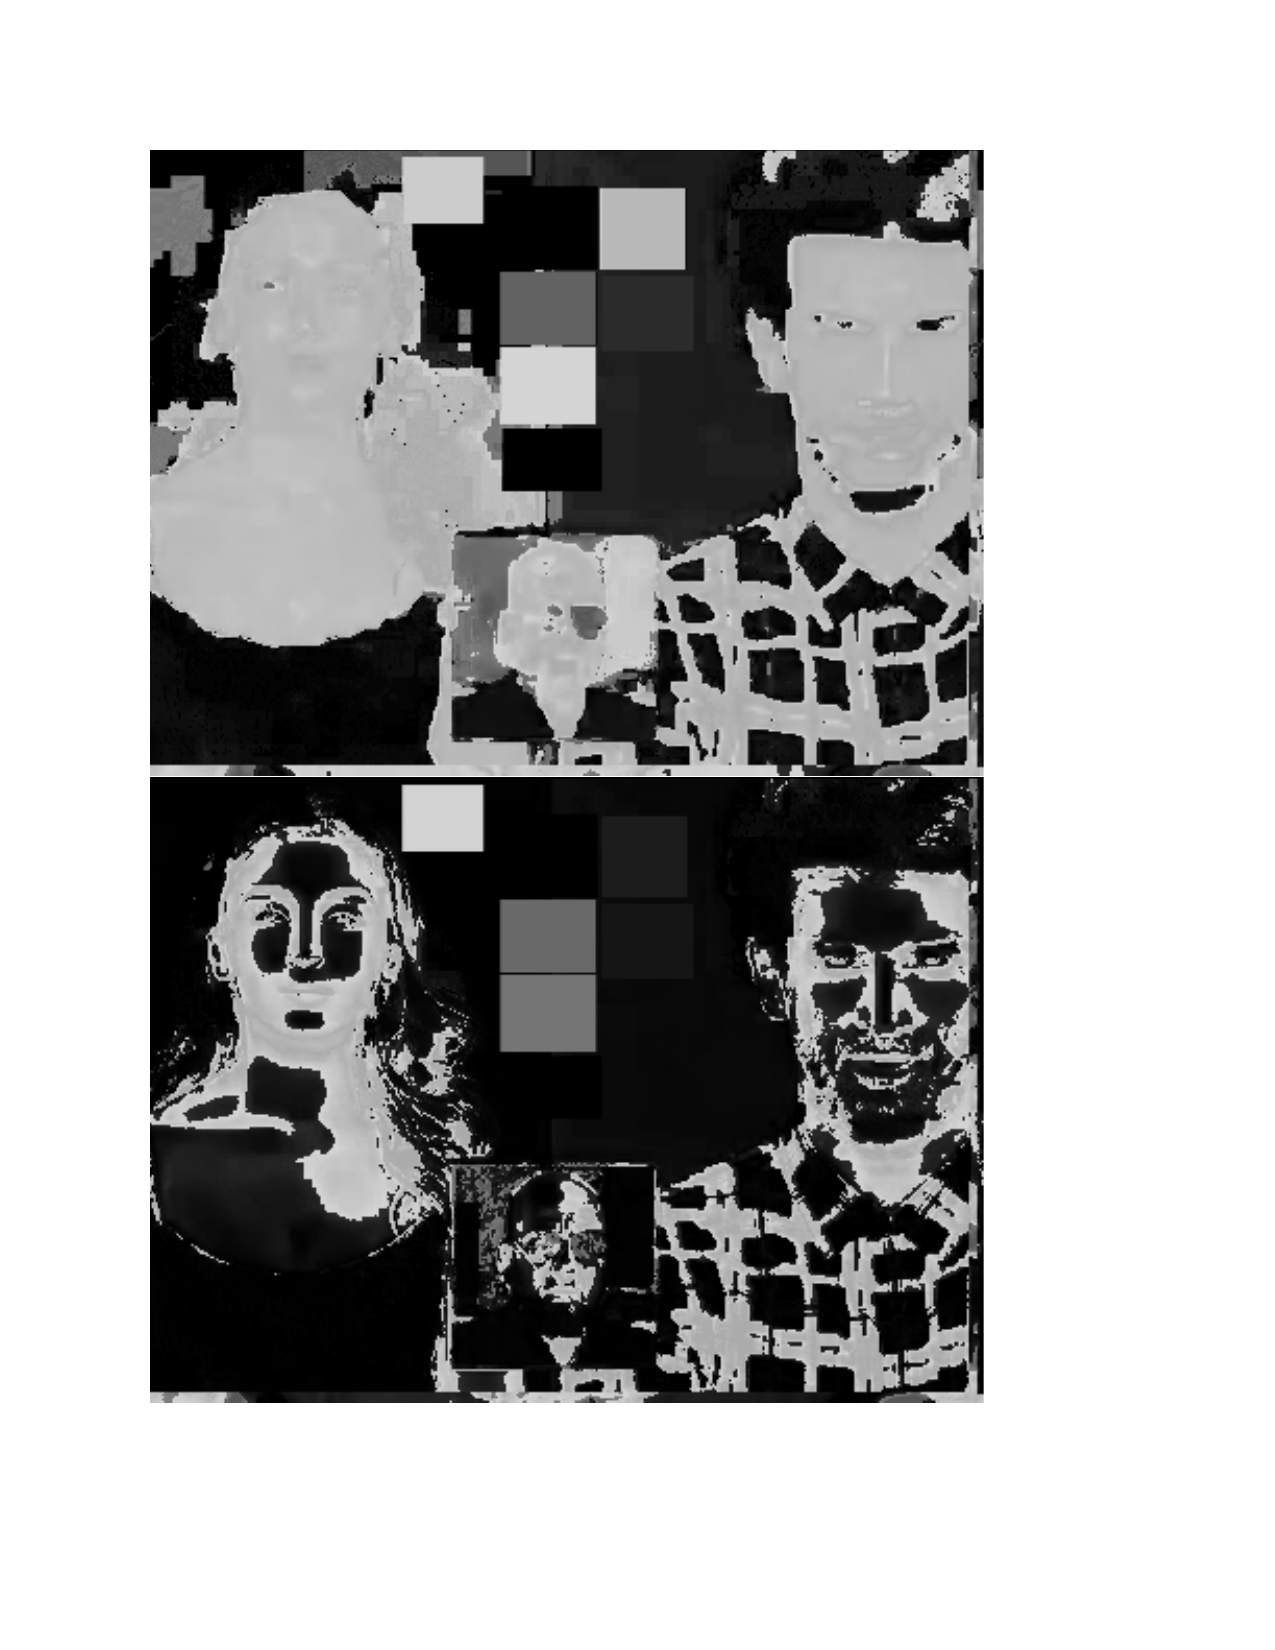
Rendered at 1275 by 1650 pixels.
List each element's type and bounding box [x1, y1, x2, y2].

picture [150, 150, 984, 776]
picture [150, 777, 984, 1403]
